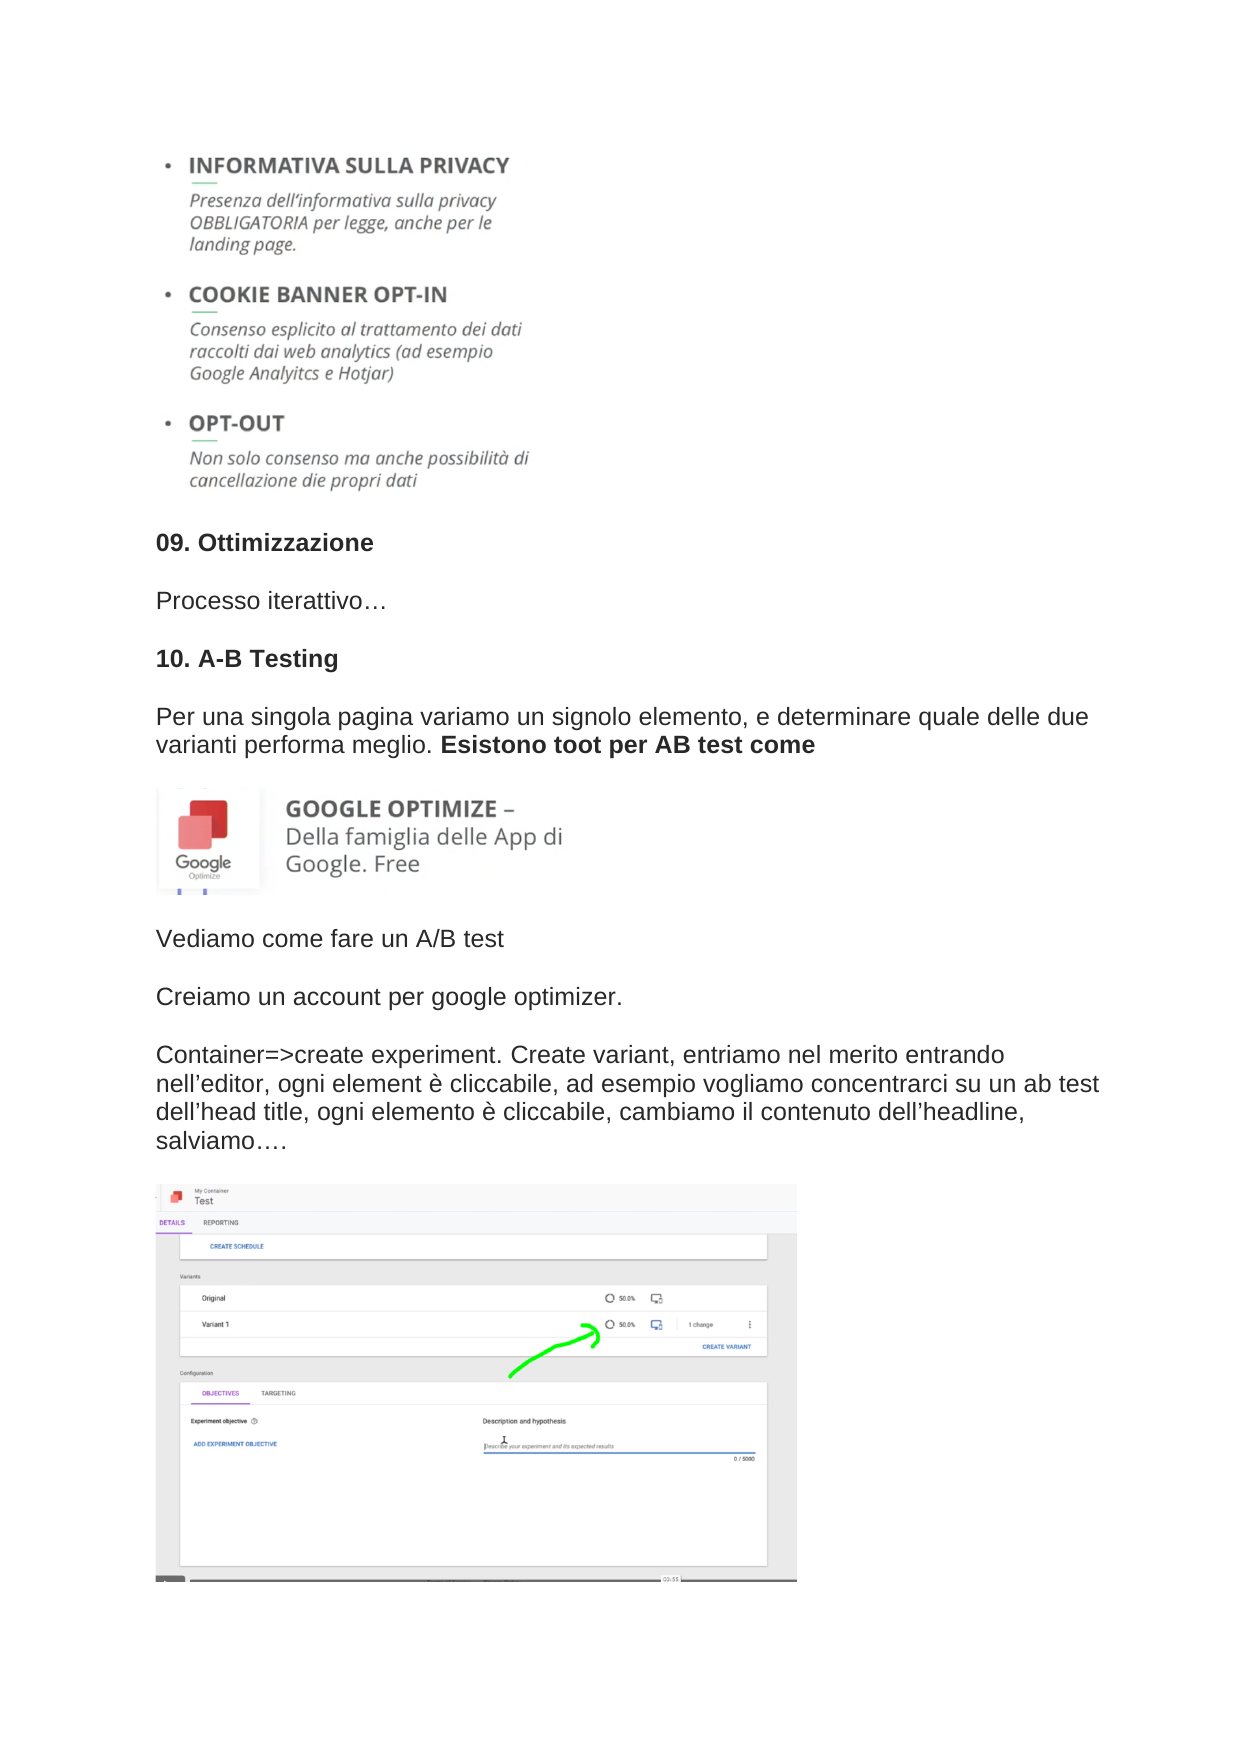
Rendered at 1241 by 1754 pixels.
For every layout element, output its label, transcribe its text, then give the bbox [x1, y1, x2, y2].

text Vediamo come fare un A/B test [156, 924, 1122, 953]
text Per una singola pagina variamo un signolo elemento, e determinare quale delle due varianti performa meglio. Esistono toot per AB test come [156, 701, 1122, 759]
text Creiamo un account per google optimizer. [156, 982, 1122, 1011]
text 09. Ottimizzazione [156, 528, 1122, 556]
picture [155, 147, 567, 499]
text Processo iterattivo… [156, 586, 1122, 614]
picture [155, 788, 588, 895]
picture [155, 1184, 797, 1582]
text 10. A-B Testing [156, 643, 1122, 672]
text Container=>create experiment. Create variant, entriamo nel merito entrando nell’editor, ogni element è cliccabile, ad esempio vogliamo concentrarci su un ab test dell’head title, ogni elemento è cliccabile, cambiamo il contenuto dell’headline, salviamo…. [156, 1040, 1122, 1155]
